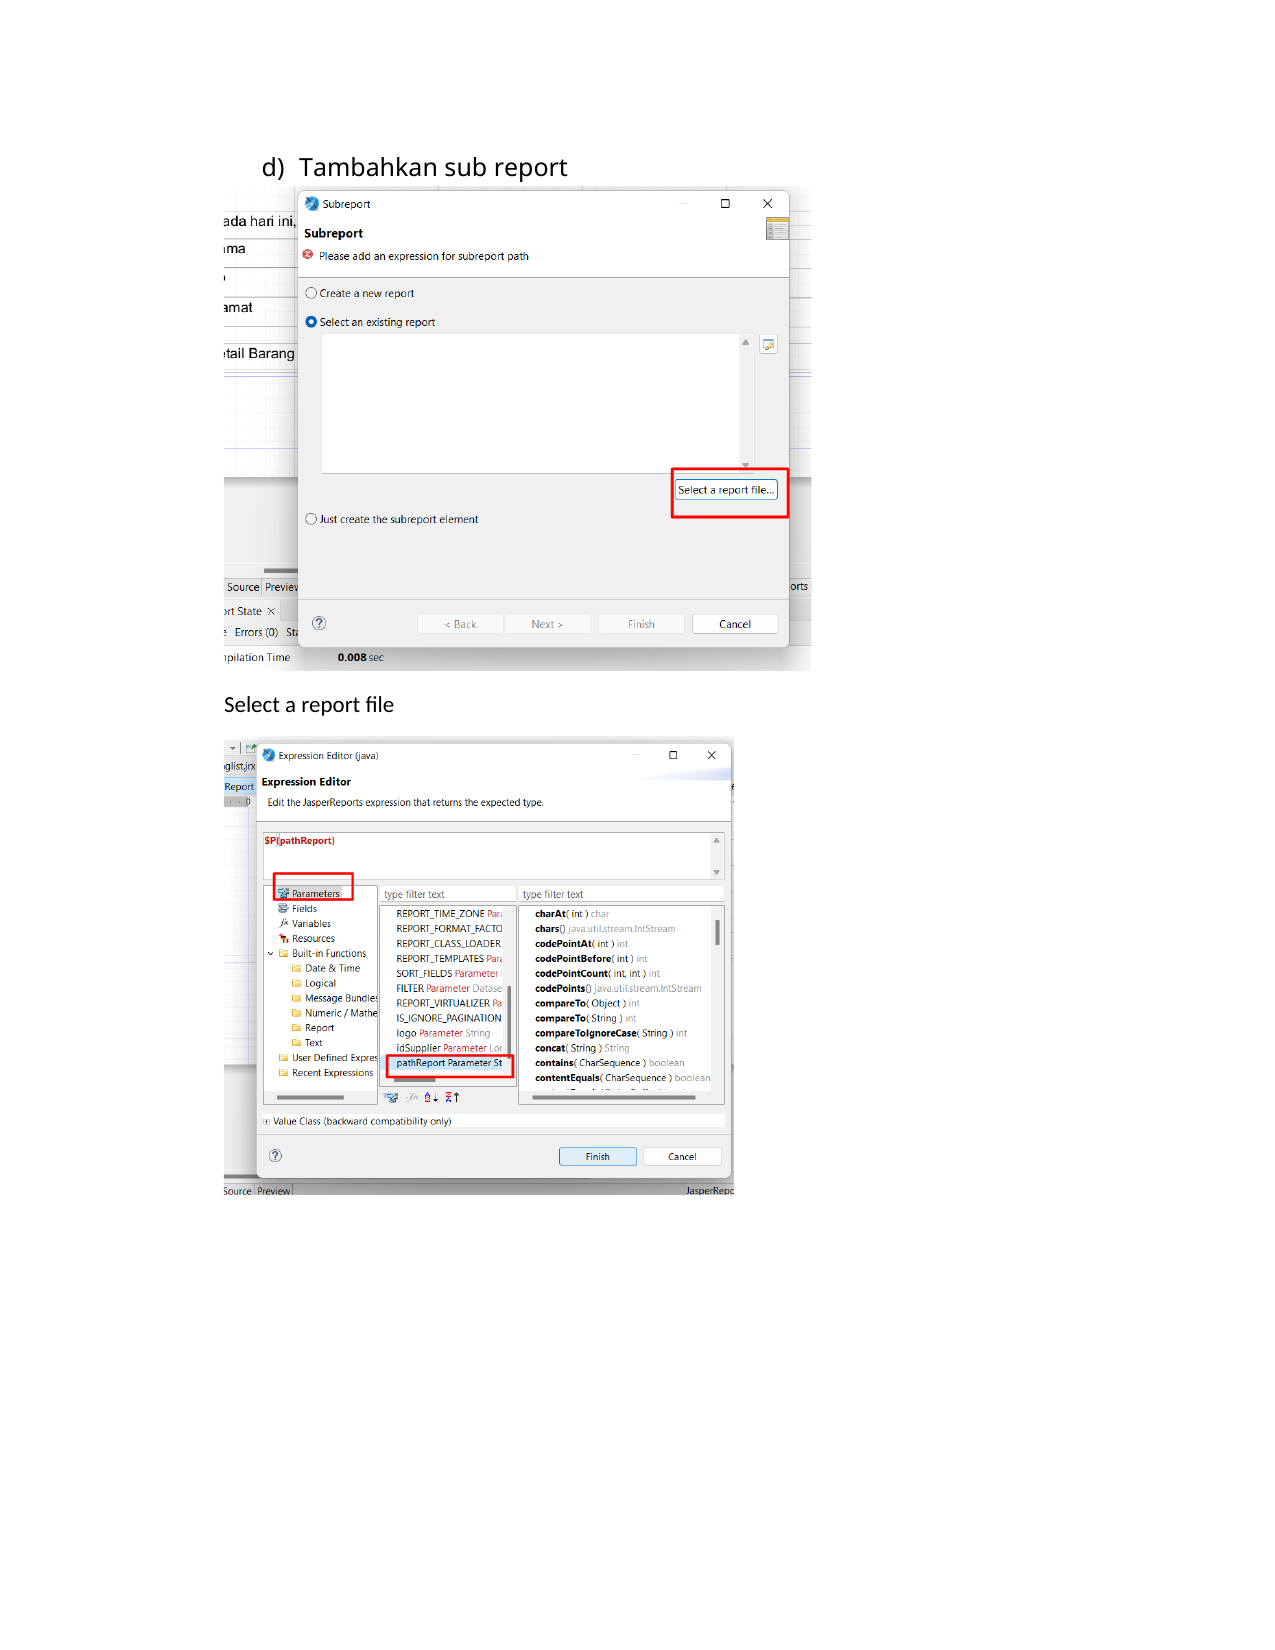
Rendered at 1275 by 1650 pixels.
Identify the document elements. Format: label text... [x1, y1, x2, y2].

picture [223, 736, 734, 1195]
subtitle Tambahkan sub report [261, 150, 1125, 184]
picture [223, 186, 812, 671]
text Select a report file [224, 690, 1125, 718]
